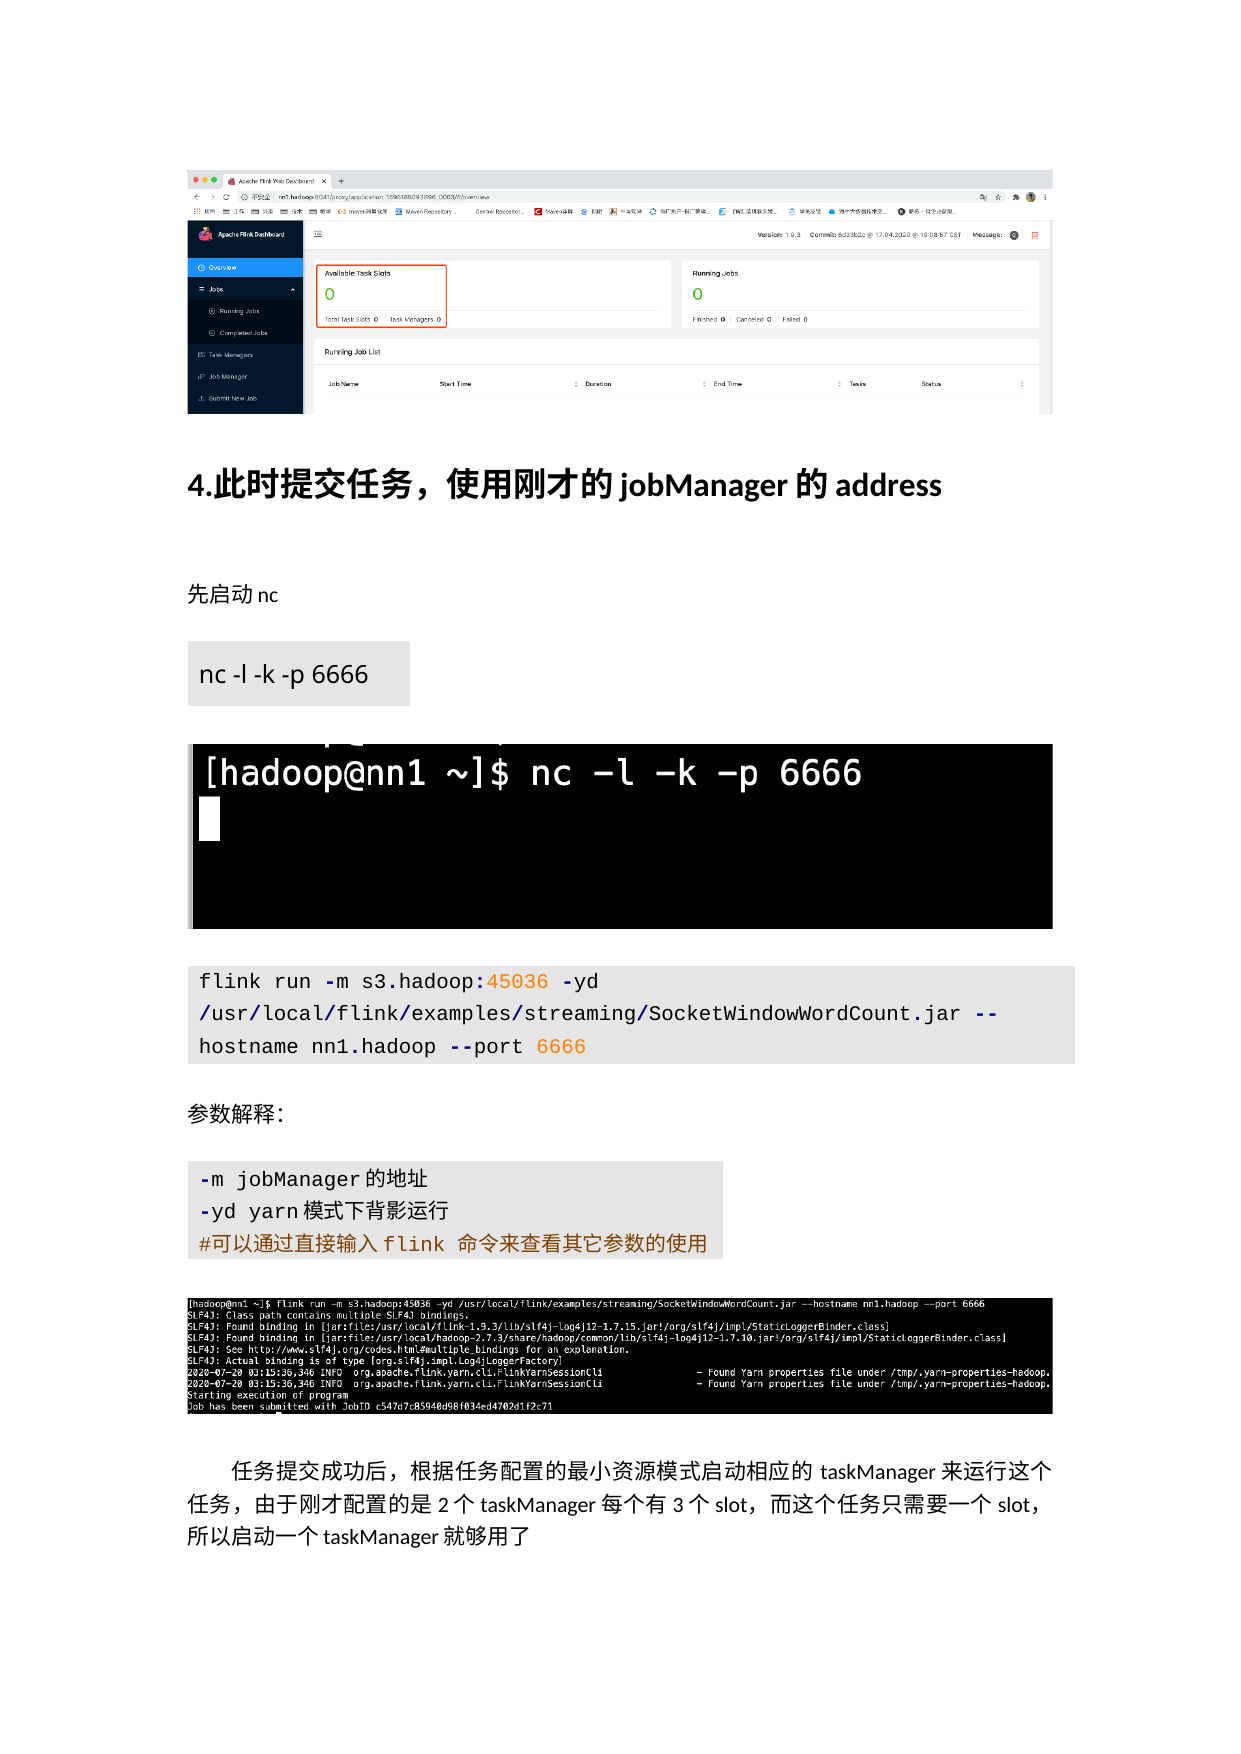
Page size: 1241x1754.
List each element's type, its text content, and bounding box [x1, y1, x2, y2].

subtitle 4.此时提交任务，使用刚才的jobManager的address [187, 449, 1053, 514]
picture [187, 744, 1053, 929]
text 参数解释： [187, 1096, 1053, 1129]
table_header flink run -m s3.hadoop:45036 -yd /usr/local/flink/examples/streaming/SocketWindowWordCount.jar --hostname nn1.hadoop --port 6666 [188, 966, 1075, 1064]
picture [187, 170, 1053, 414]
picture [187, 1298, 1053, 1414]
table_header nc -l -k -p 6666 [188, 641, 410, 706]
table_header -m jobManager的地址 -yd yarn模式下背影运行 #可以通过直接输入 flink 命令来查看其它参数的使用 [188, 1161, 723, 1259]
list 任务提交成功后，根据任务配置的最小资源模式启动相应的taskManager来运行这个任务，由于刚才配置的是2个taskManager每个有3个slot，而这个任务只需要一个slot，所以启动一个taskManager就够用了 [187, 1454, 1053, 1551]
text 先启动nc [187, 576, 1053, 609]
